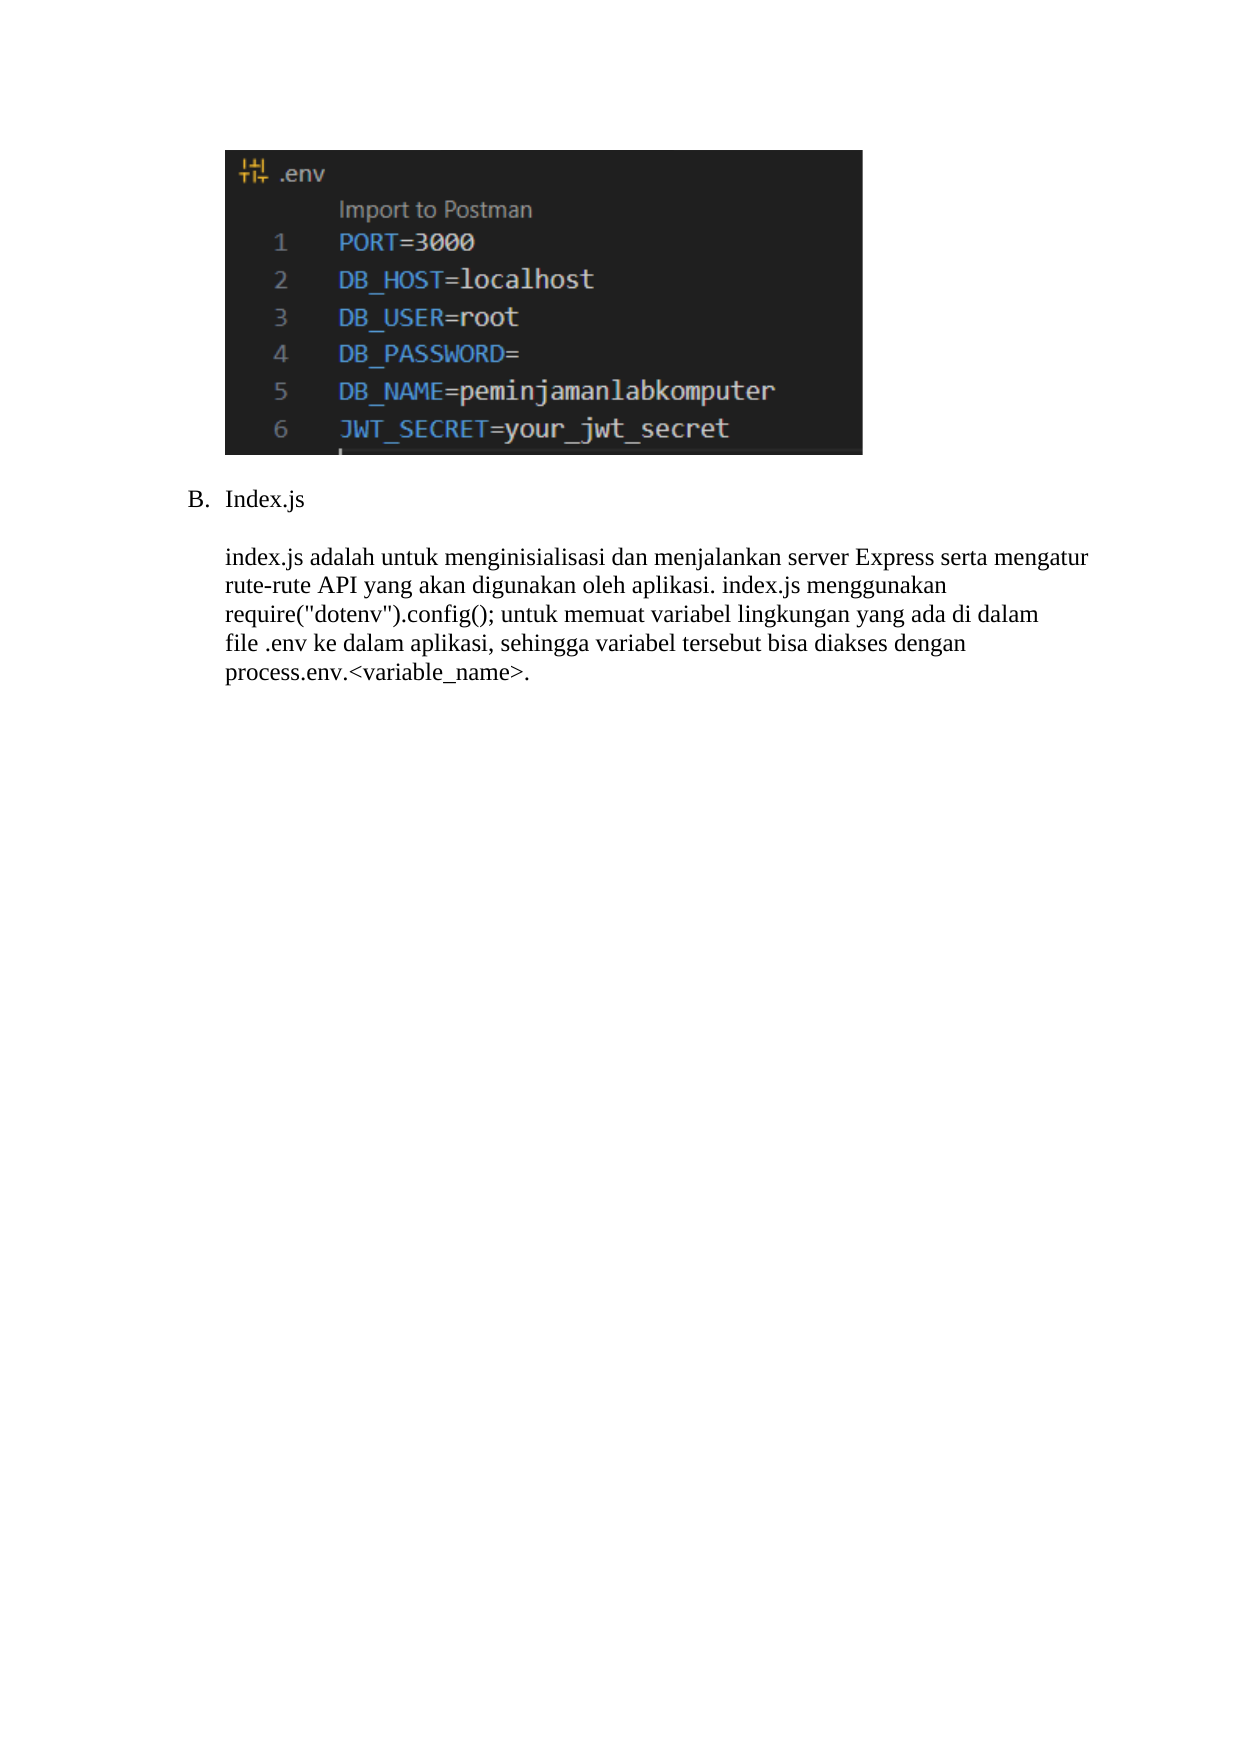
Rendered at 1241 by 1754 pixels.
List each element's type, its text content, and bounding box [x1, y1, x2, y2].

text index.js adalah untuk menginisialisasi dan menjalankan server Express serta mengatur rute-rute API yang akan digunakan oleh aplikasi. index.js menggunakan require("dotenv").config(); untuk memuat variabel lingkungan yang ada di dalam file .env ke dalam aplikasi, sehingga variabel tersebut bisa diakses dengan process.env.<variable_name>. [225, 657, 1090, 801]
picture [225, 265, 863, 571]
text File .env berfungsi untuk menyimpan variabel lingkungan (environment variables) yang digunakan dalam aplikasi, seperti konfigurasi port dan pengaturan database. File ini menjaga agar informasi sensitif tidak langsung tercatat dalam kode. [225, 150, 1090, 236]
list Index.js [187, 599, 1090, 628]
